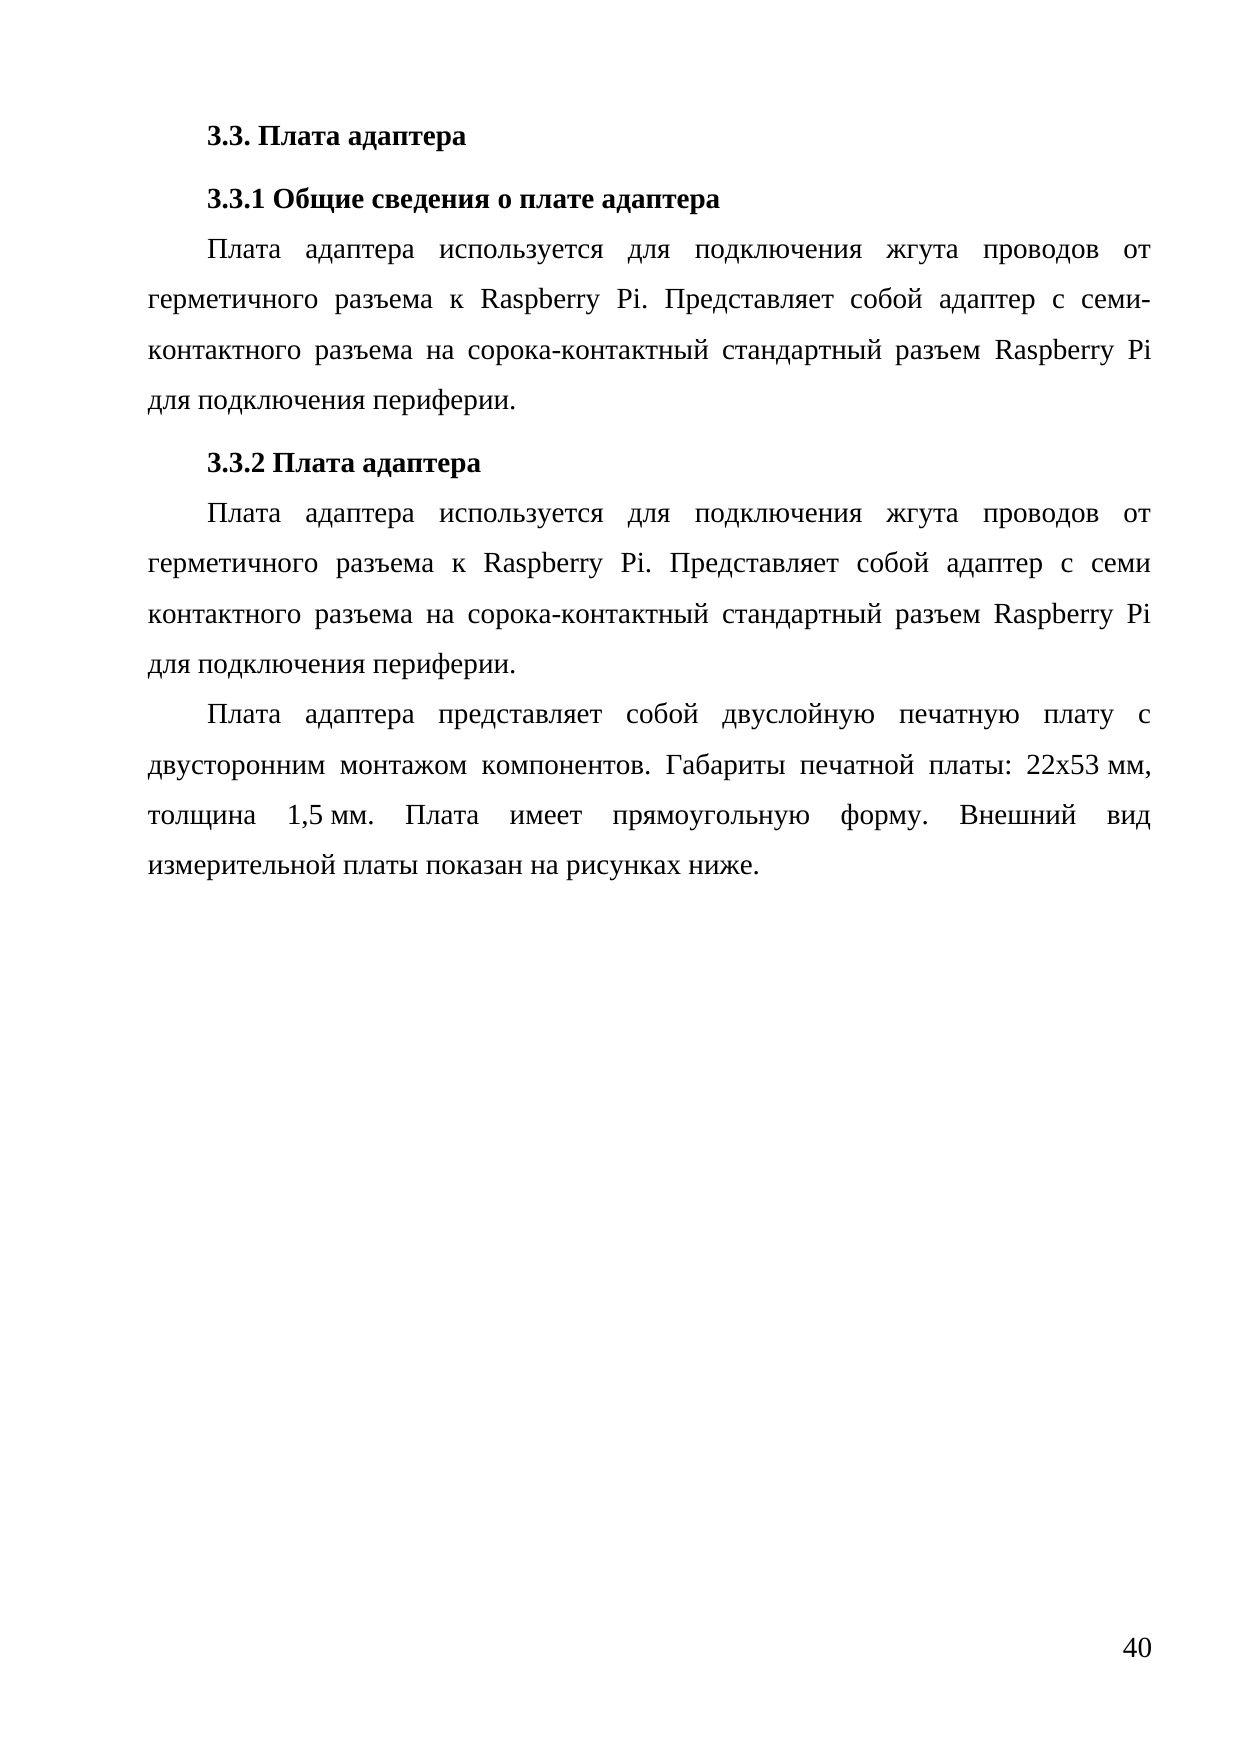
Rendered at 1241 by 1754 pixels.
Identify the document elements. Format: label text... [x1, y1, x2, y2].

subtitle Плата адаптера [148, 118, 1152, 152]
text Плата адаптера представляет собой двуслойную печатную плату с двусторонним монтажом компонентов. Габариты печатной платы: 22х53 мм, толщина 1,5 мм. Плата имеет прямоугольную форму. Внешний вид измерительной платы показан на рисунках ниже. [148, 697, 1152, 881]
text Плата адаптера используется для подключения жгута проводов от герметичного разъема к Raspberry Pi. Представляет собой адаптер с семи контактного разъема на сорока-контактный стандартный разъем Raspberry Pi для подключения периферии. [148, 495, 1152, 680]
subtitle Общие сведения о плате адаптера [148, 181, 1152, 214]
text Плата адаптера используется для подключения жгута проводов от герметичного разъема к Raspberry Pi. Представляет собой адаптер с семи-контактного разъема на сорока-контактный стандартный разъем Raspberry Pi для подключения периферии. [148, 231, 1152, 416]
subtitle Плата адаптера [148, 445, 1152, 478]
